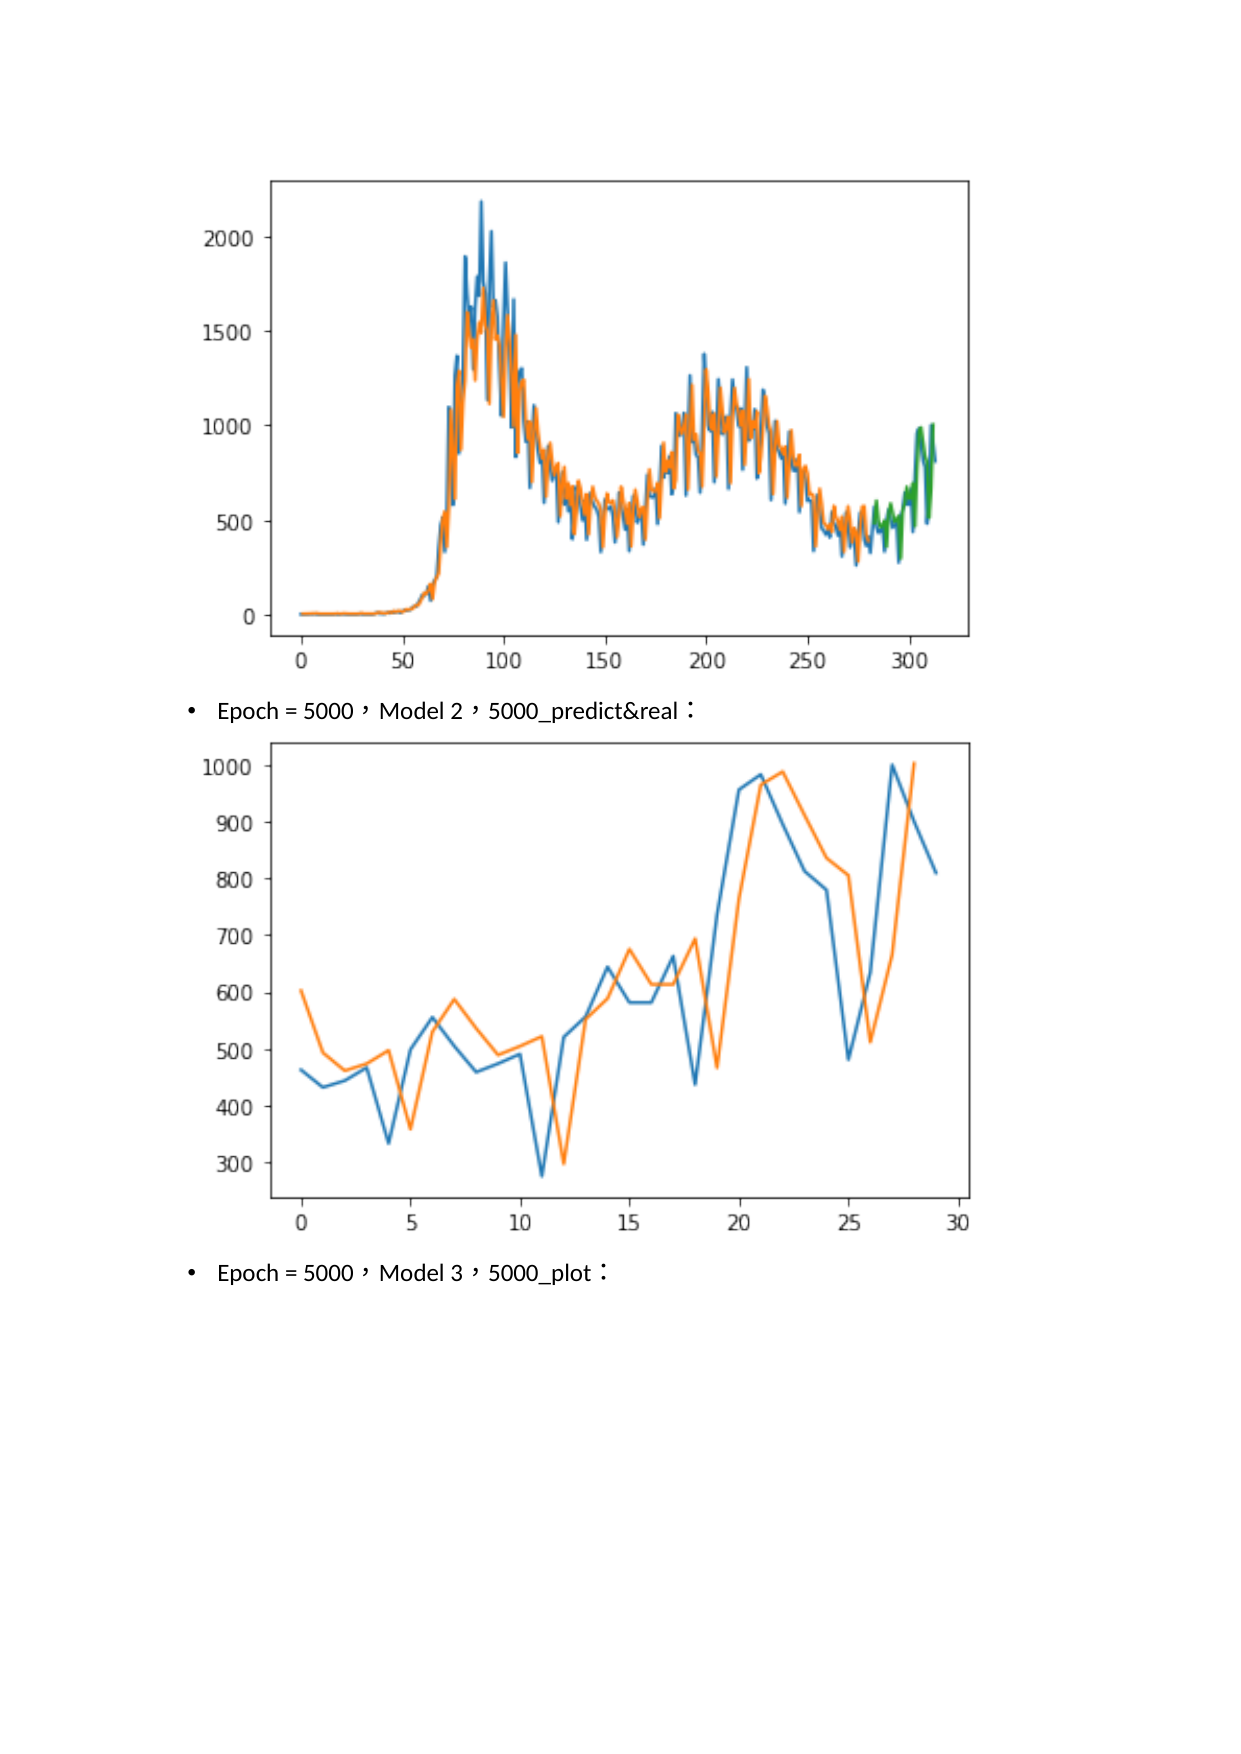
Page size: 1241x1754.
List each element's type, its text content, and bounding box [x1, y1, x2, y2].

list Epoch = 5000，Model 2，5000_predict&real： [187, 689, 1053, 727]
picture [187, 168, 981, 686]
picture [187, 731, 986, 1248]
list Epoch = 5000，Model 3，5000_plot： [187, 1252, 1053, 1289]
